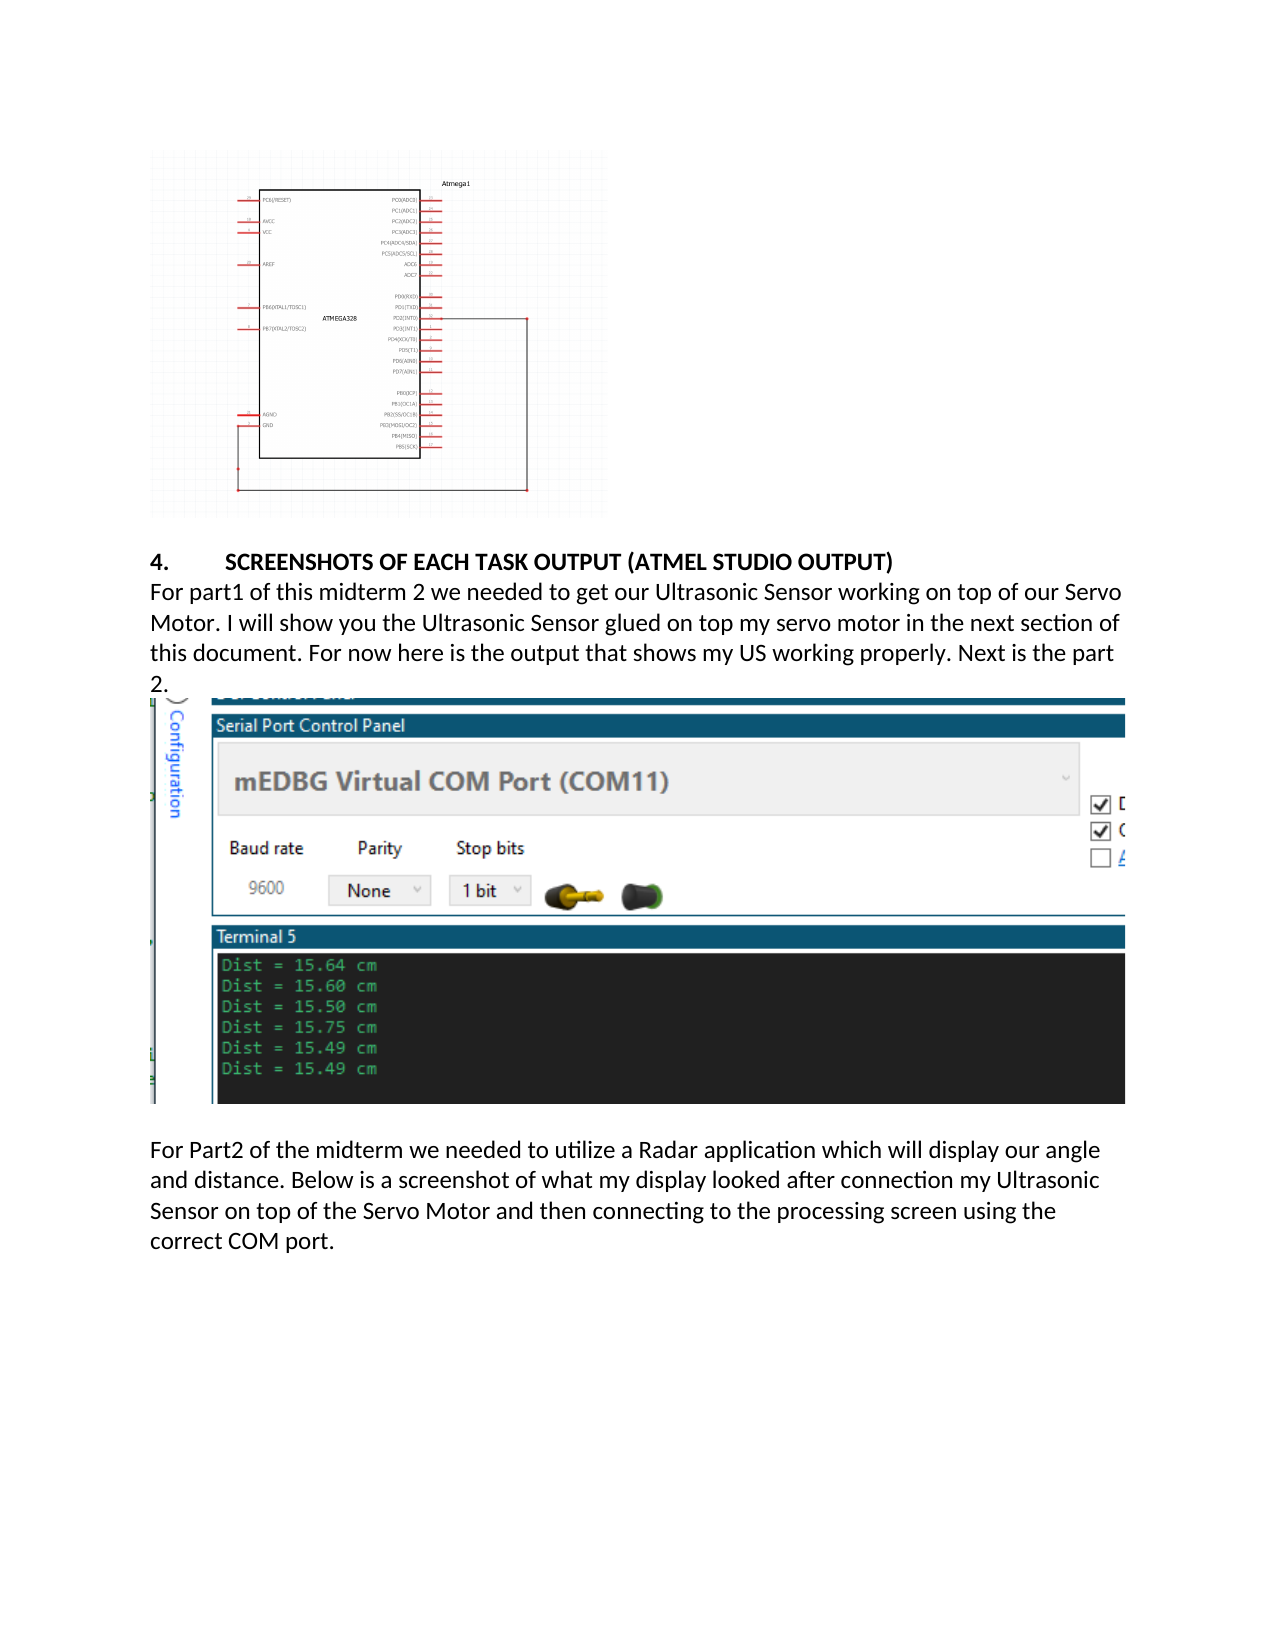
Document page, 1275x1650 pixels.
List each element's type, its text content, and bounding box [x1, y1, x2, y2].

text For Part2 of the midterm we needed to utilize a Radar application which will display our angle and distance. Below is a screenshot of what my display looked after connection my Ultrasonic Sensor on top of the Servo Motor and then connecting to the processing screen using the correct COM port. [150, 1134, 1125, 1256]
picture [150, 698, 1125, 1104]
picture [150, 150, 608, 518]
list SCREENSHOTS OF EACH TASK OUTPUT (ATMEL STUDIO OUTPUT) [150, 546, 1125, 576]
text For part1 of this midterm 2 we needed to get our Ultrasonic Sensor working on top of our Servo Motor. I will show you the Ultrasonic Sensor glued on top my servo motor in the next section of this document. For now here is the output that shows my US working properly. Next is the part 2. [150, 576, 1125, 698]
